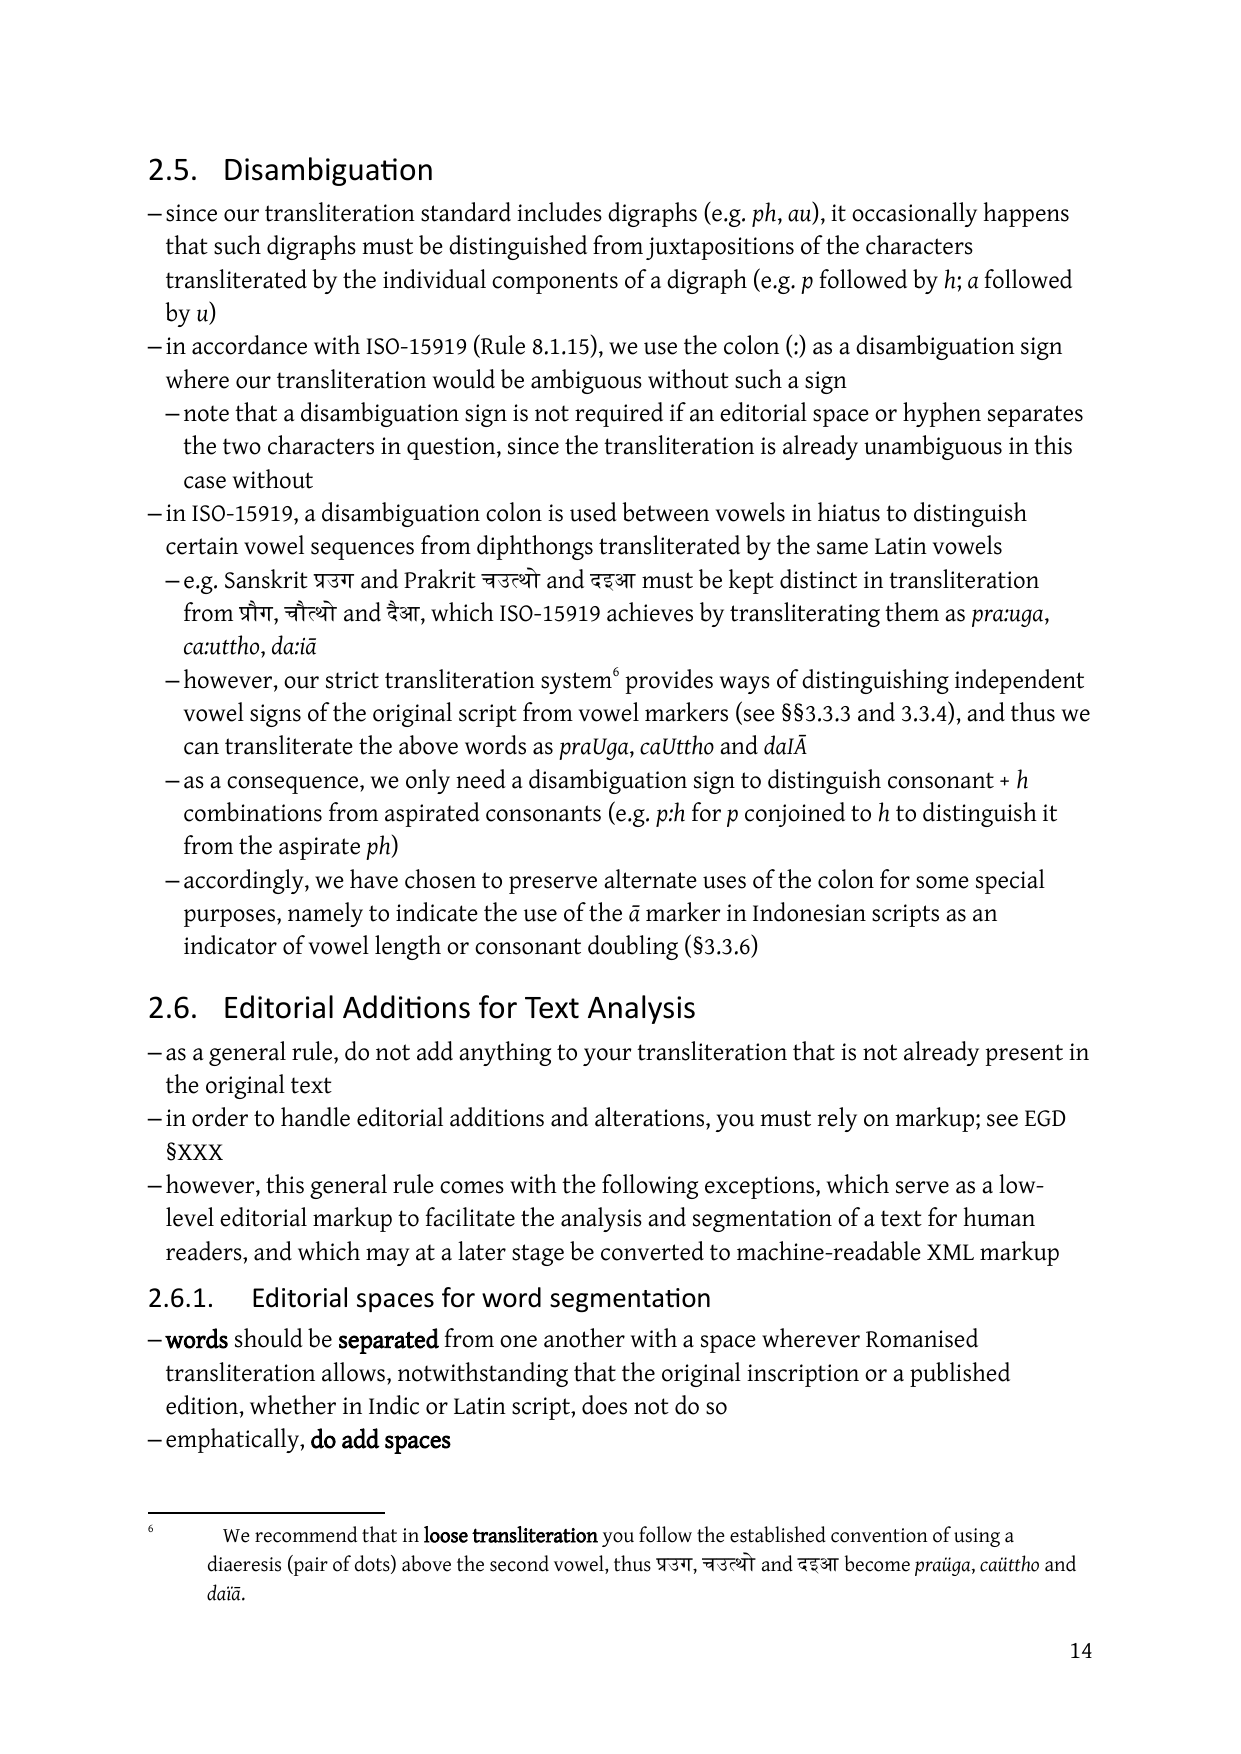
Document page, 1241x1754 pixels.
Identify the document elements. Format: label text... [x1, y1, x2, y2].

list emphatically, do add spaces [148, 1421, 1092, 1454]
subtitle Disambiguation [148, 148, 1092, 188]
list words should be separated from one another with a space wherever Romanised transliteration allows, notwithstanding that the original inscription or a published edition, whether in Indic or Latin script, does not do so [148, 1321, 1092, 1421]
list however, our strict transliteration system provides ways of distinguishing independent vowel signs of the original script from vowel markers (see §§3.3.3 and 3.3.4), and thus we can transliterate the above words as praUga, caUttho and daIĀ [165, 661, 1092, 761]
list accordingly, we have chosen to preserve alternate uses of the colon for some special purposes, namely to indicate the use of the ā marker in Indonesian scripts as an indicator of vowel length or consonant doubling (§3.3.6) [165, 861, 1092, 961]
list in ISO-15919, a disambiguation colon is used between vowels in hiatus to distinguish certain vowel sequences from diphthongs transliterated by the same Latin vowels [148, 495, 1092, 561]
list however, this general rule comes with the following exceptions, which serve as a low-level editorial markup to facilitate the analysis and segmentation of a text for human readers, and which may at a later stage be converted to machine-readable XML markup [148, 1167, 1092, 1267]
list since our transliteration standard includes digraphs (e.g. ph, au), it occasionally happens that such digraphs must be distinguished from juxtapositions of the characters transliterated by the individual components of a digraph (e.g. p followed by h; a followed by u) [148, 195, 1092, 328]
list e.g. Sanskrit प्रउग and Prakrit चउत्थो and दइआ must be kept distinct in transliteration from प्रौग, चौत्थो and दैआ, which ISO-15919 achieves by transliterating them as pra:uga, ca:uttho, da:iā [165, 561, 1092, 661]
list in order to handle editorial additions and alterations, you must rely on markup; see EGD §XXX [148, 1100, 1092, 1167]
subtitle Editorial Additions for Text Analysis [148, 986, 1092, 1027]
list as a consequence, we only need a disambiguation sign to distinguish consonant + h combinations from aspirated consonants (e.g. p:h for p conjoined to h to distinguish it from the aspirate ph) [165, 761, 1092, 861]
list as a general rule, do not add anything to your transliteration that is not already present in the original text [148, 1033, 1092, 1100]
list note that a disambiguation sign is not required if an editorial space or hyphen separates the two characters in question, since the transliteration is already unambiguous in this case without [165, 395, 1092, 495]
list in accordance with ISO-15919 (Rule 8.1.15), we use the colon (:) as a disambiguation sign where our transliteration would be ambiguous without such a sign [148, 328, 1092, 395]
subtitle Editorial spaces for word segmentation [148, 1279, 1092, 1315]
